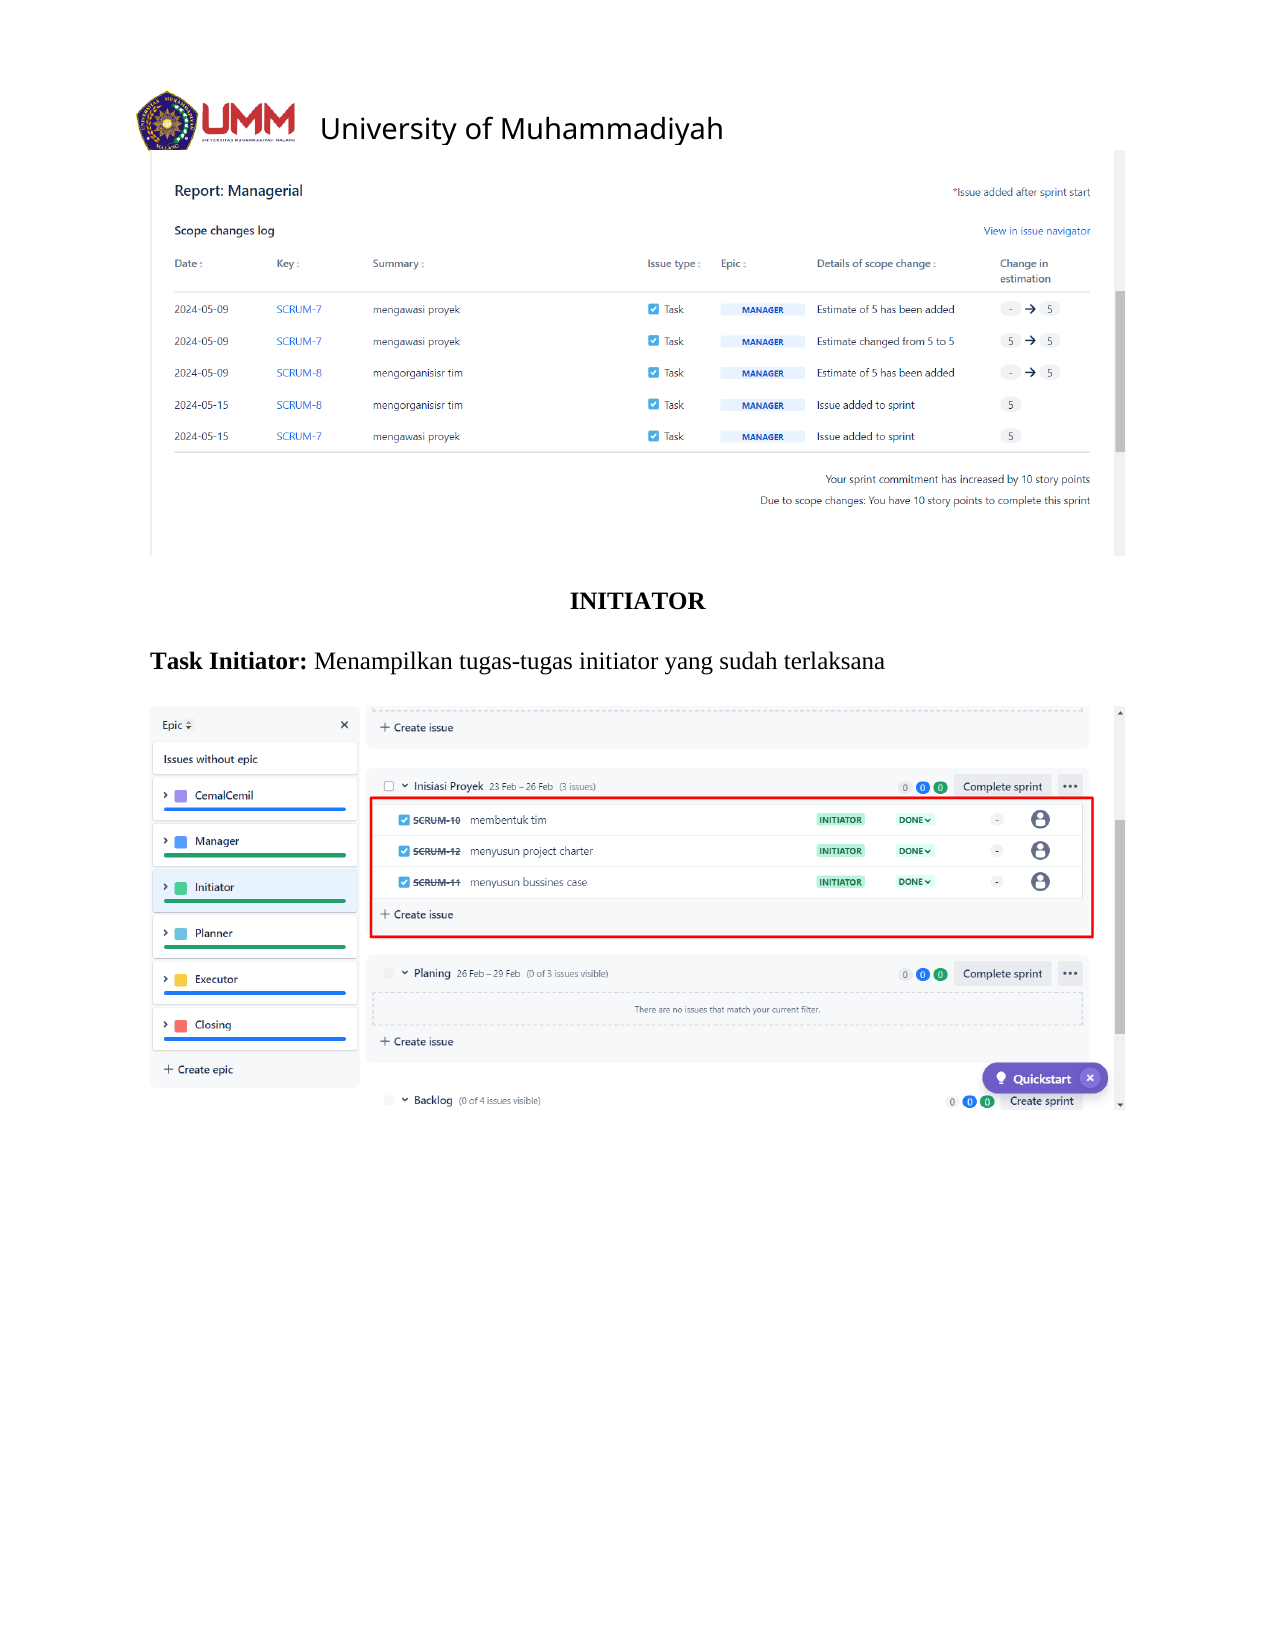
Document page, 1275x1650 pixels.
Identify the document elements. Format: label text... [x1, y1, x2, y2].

text Task Initiator: Menampilkan tugas-tugas initiator yang sudah terlaksana [150, 646, 1125, 674]
text INITIATOR [150, 586, 1125, 615]
picture [135, 90, 1125, 556]
picture [150, 705, 1125, 1110]
